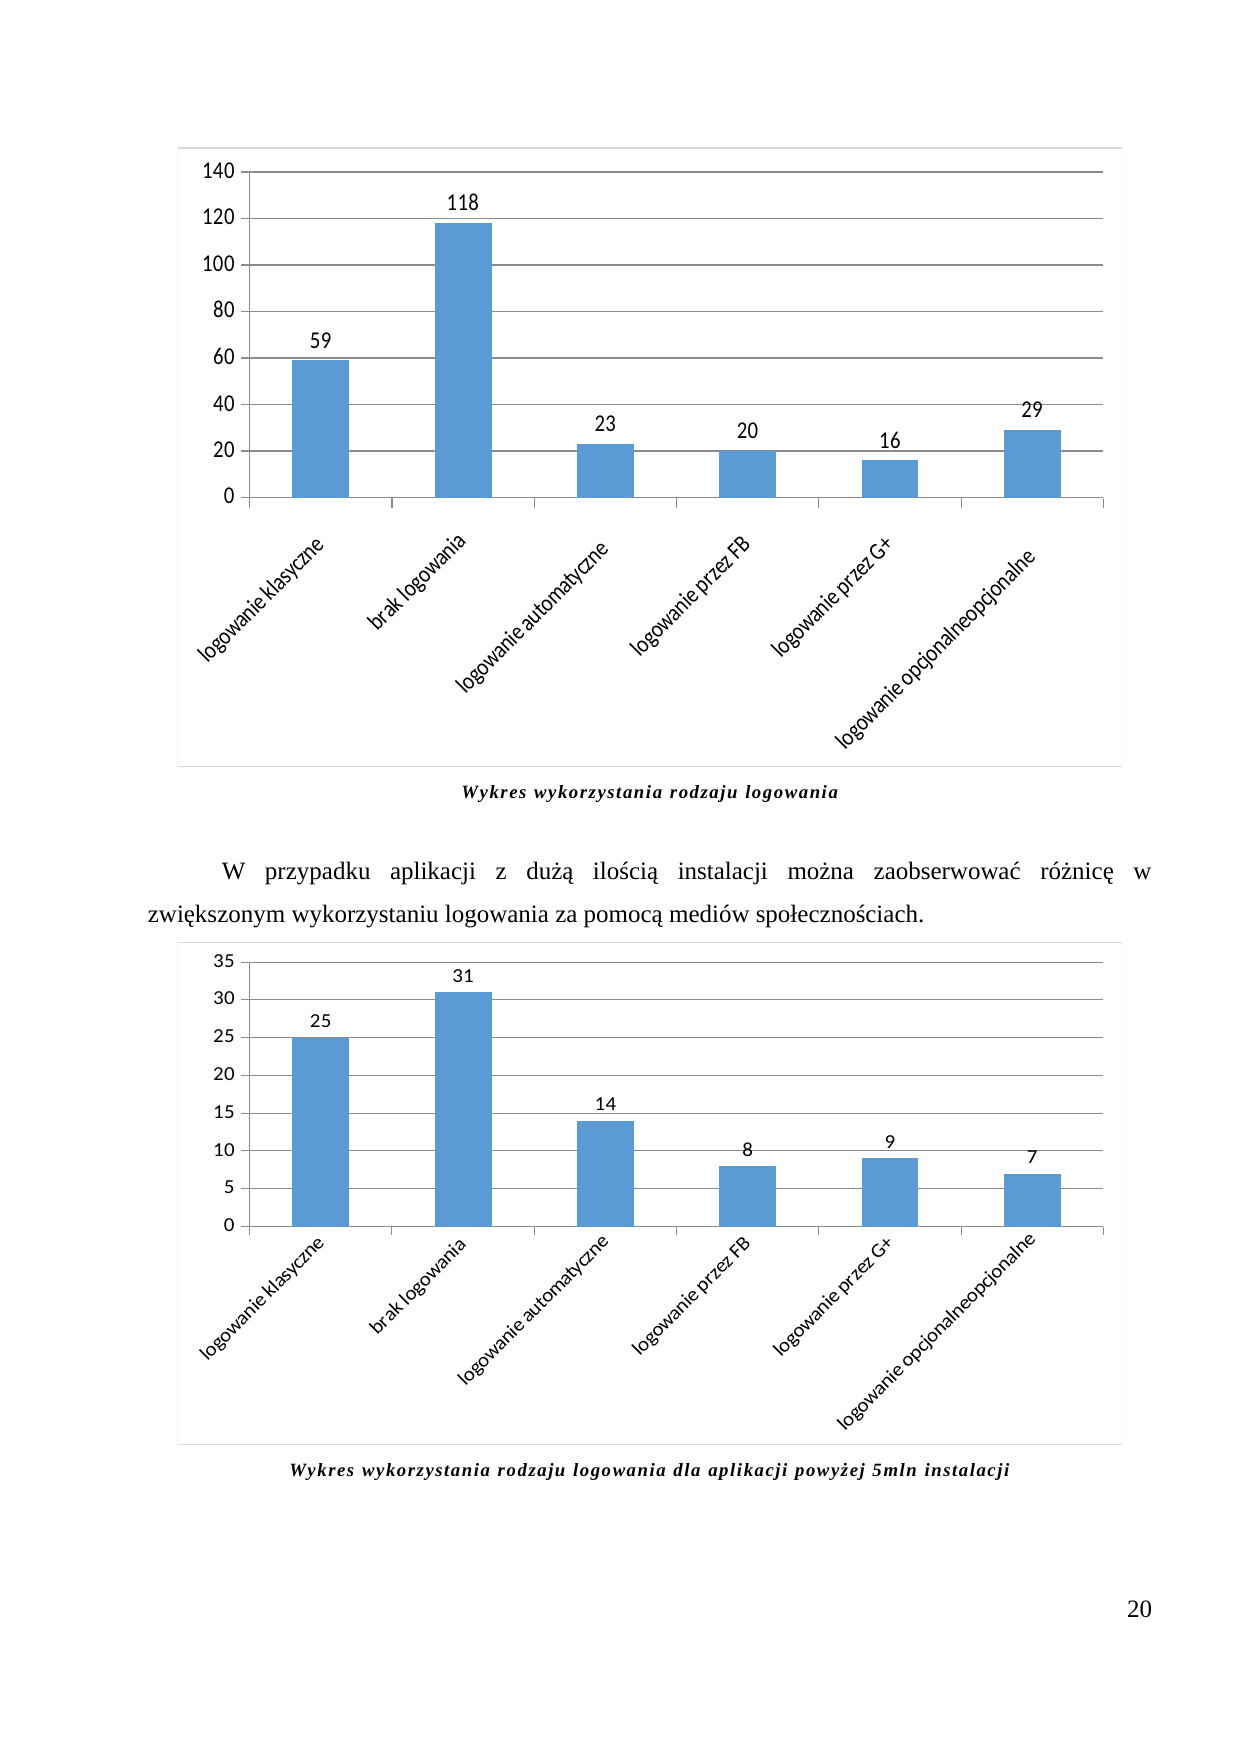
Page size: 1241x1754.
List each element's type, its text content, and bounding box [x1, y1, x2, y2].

text W przypadku aplikacji z dużą ilością instalacji można zaobserwować różnicę w zwiększonym wykorzystaniu logowania za pomocą mediów społecznościach. [148, 856, 1152, 928]
subtitle Wykres wykorzystania rodzaju logowania [148, 781, 1152, 802]
subtitle Wykres wykorzystania rodzaju logowania dla aplikacji powyżej 5mln instalacji [148, 1459, 1152, 1481]
